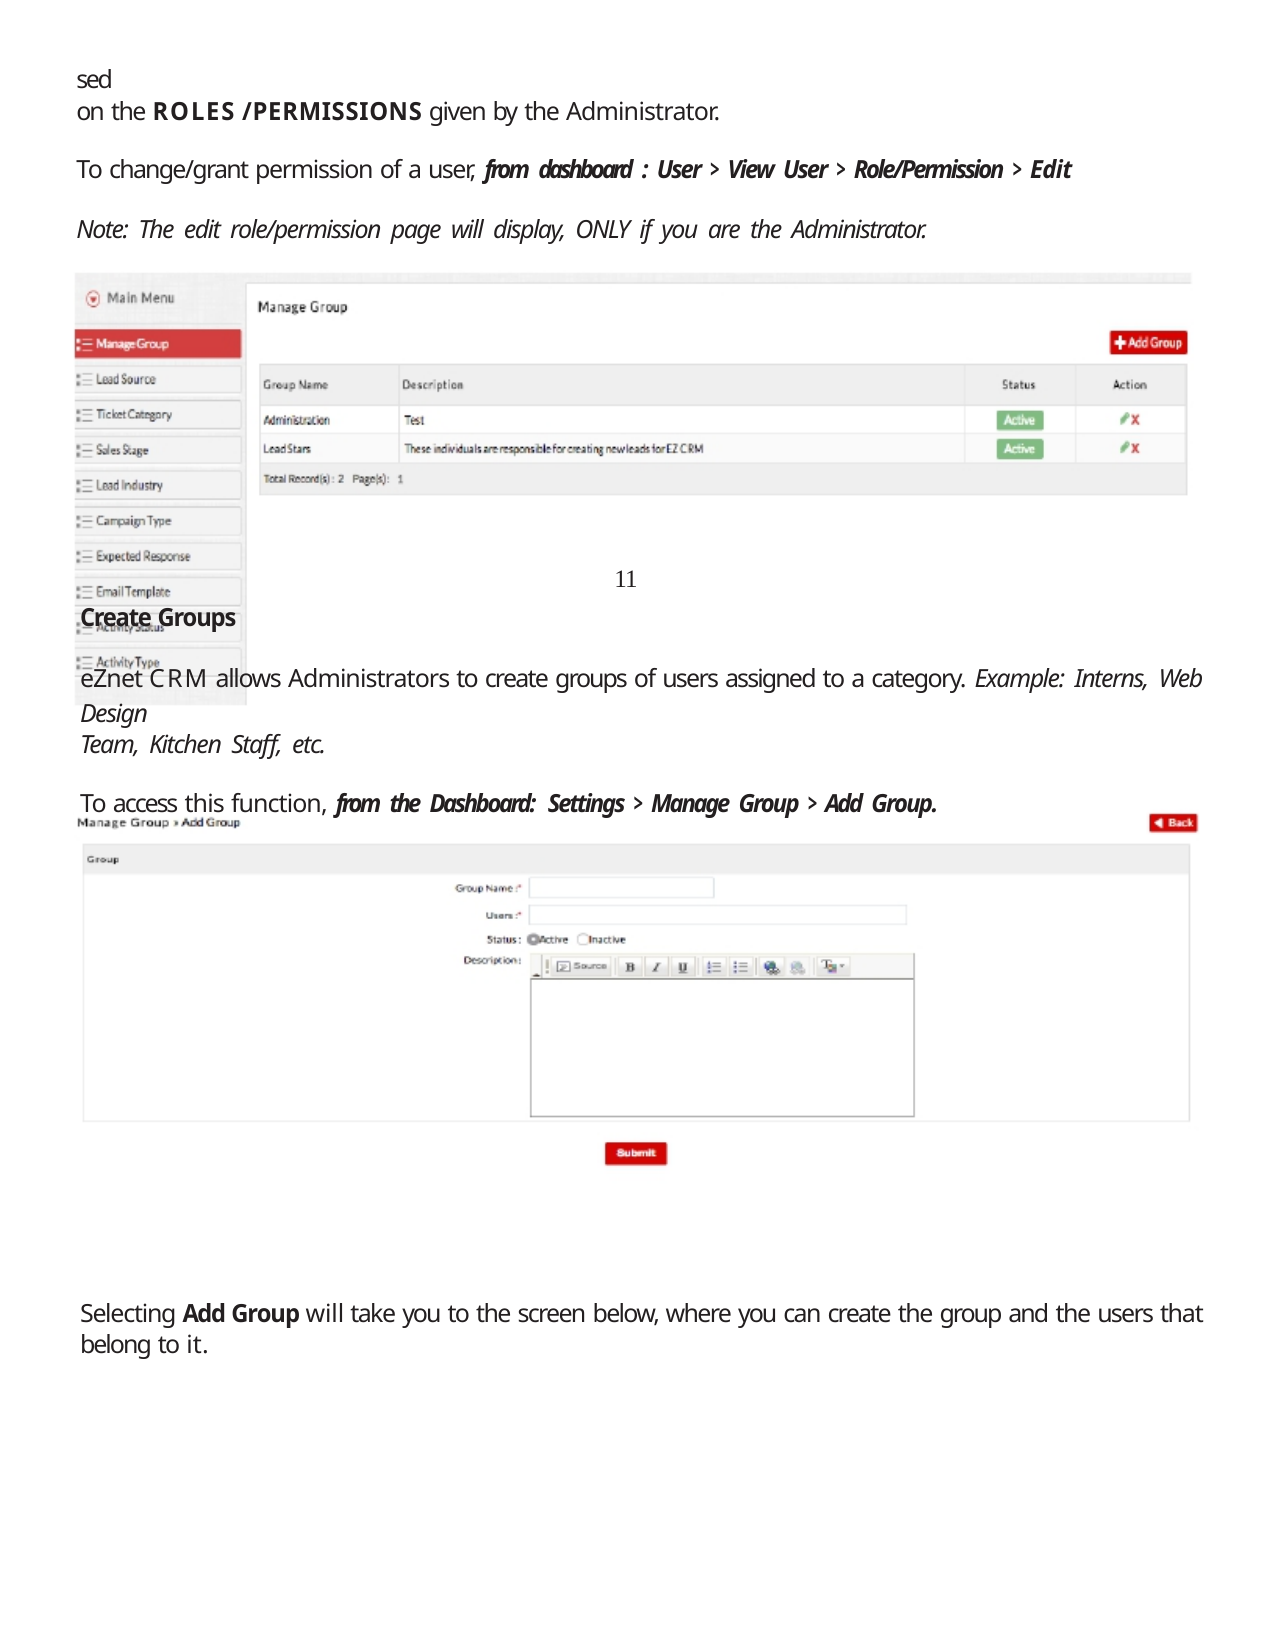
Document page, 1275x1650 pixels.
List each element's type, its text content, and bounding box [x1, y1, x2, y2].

text 11 [614, 561, 1244, 594]
picture [72, 270, 1194, 707]
text Note: The edit role/permission page will display, ONLY if you are the Administrator. [76, 211, 1244, 246]
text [76, 61, 1244, 96]
text Team, Kitchen Staff, etc. [80, 729, 1244, 759]
text eZnet CRM allows Administrators to create groups of users assigned to a category. Example: Interns, Web Design [80, 659, 1244, 729]
picture [72, 808, 1203, 1202]
text on the ROLES /PERMISSIONS given by the Administrator. [76, 96, 1244, 126]
text Selecting Add Group will take you to the screen below, where you can create the group and the users that [80, 1295, 1244, 1329]
text belong to it. [80, 1329, 1244, 1359]
text To change/grant permission of a user, from dashboard : User > View User > Role/Permission > Edit [76, 151, 1244, 186]
text To access this function, from the Dashboard: Settings > Manage Group > Add Group. [80, 784, 1244, 819]
text Create Groups [80, 594, 1244, 634]
